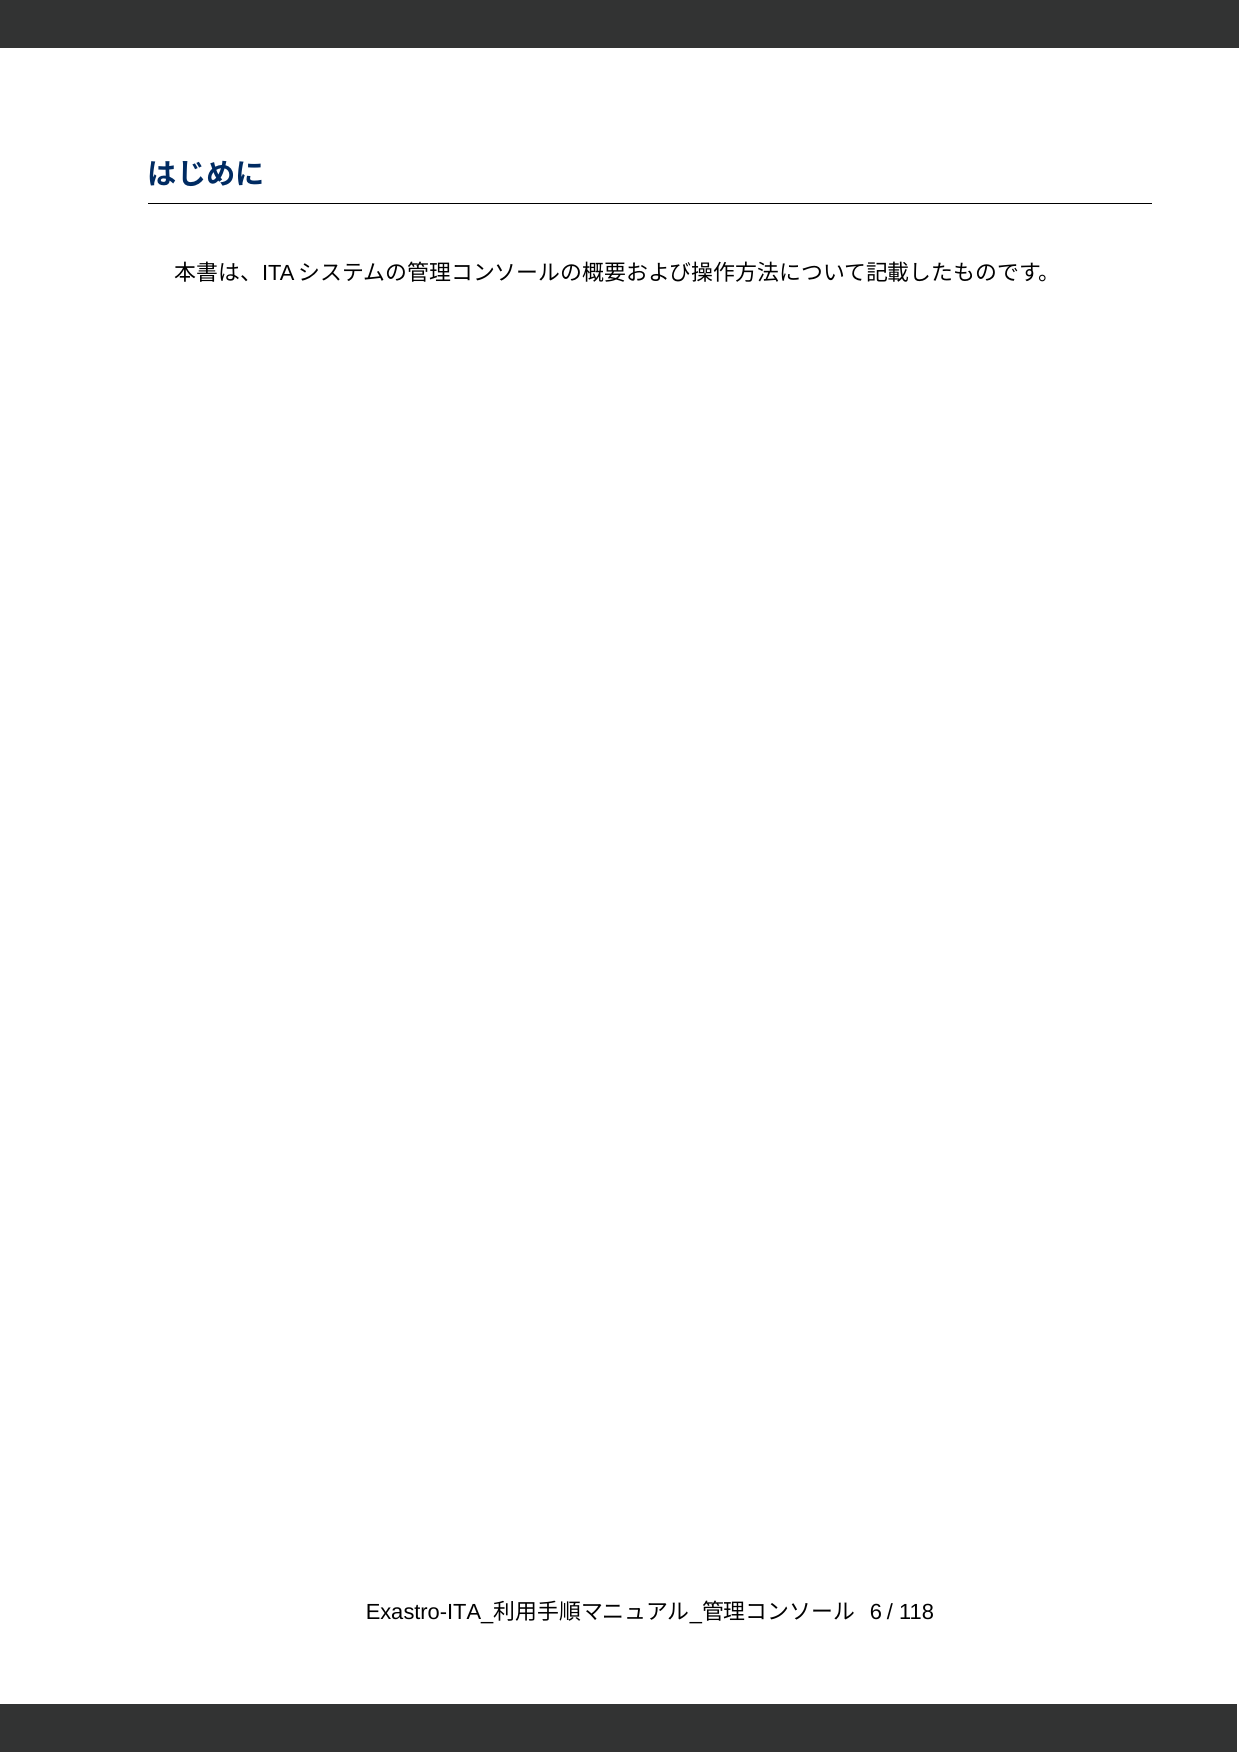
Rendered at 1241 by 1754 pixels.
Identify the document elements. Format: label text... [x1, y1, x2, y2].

picture [0, 1704, 1237, 1752]
picture [0, 0, 1239, 48]
text 本書は、ITAシステムの管理コンソールの概要および操作方法について記載したものです。 [174, 241, 1152, 300]
text はじめに [148, 142, 1152, 203]
